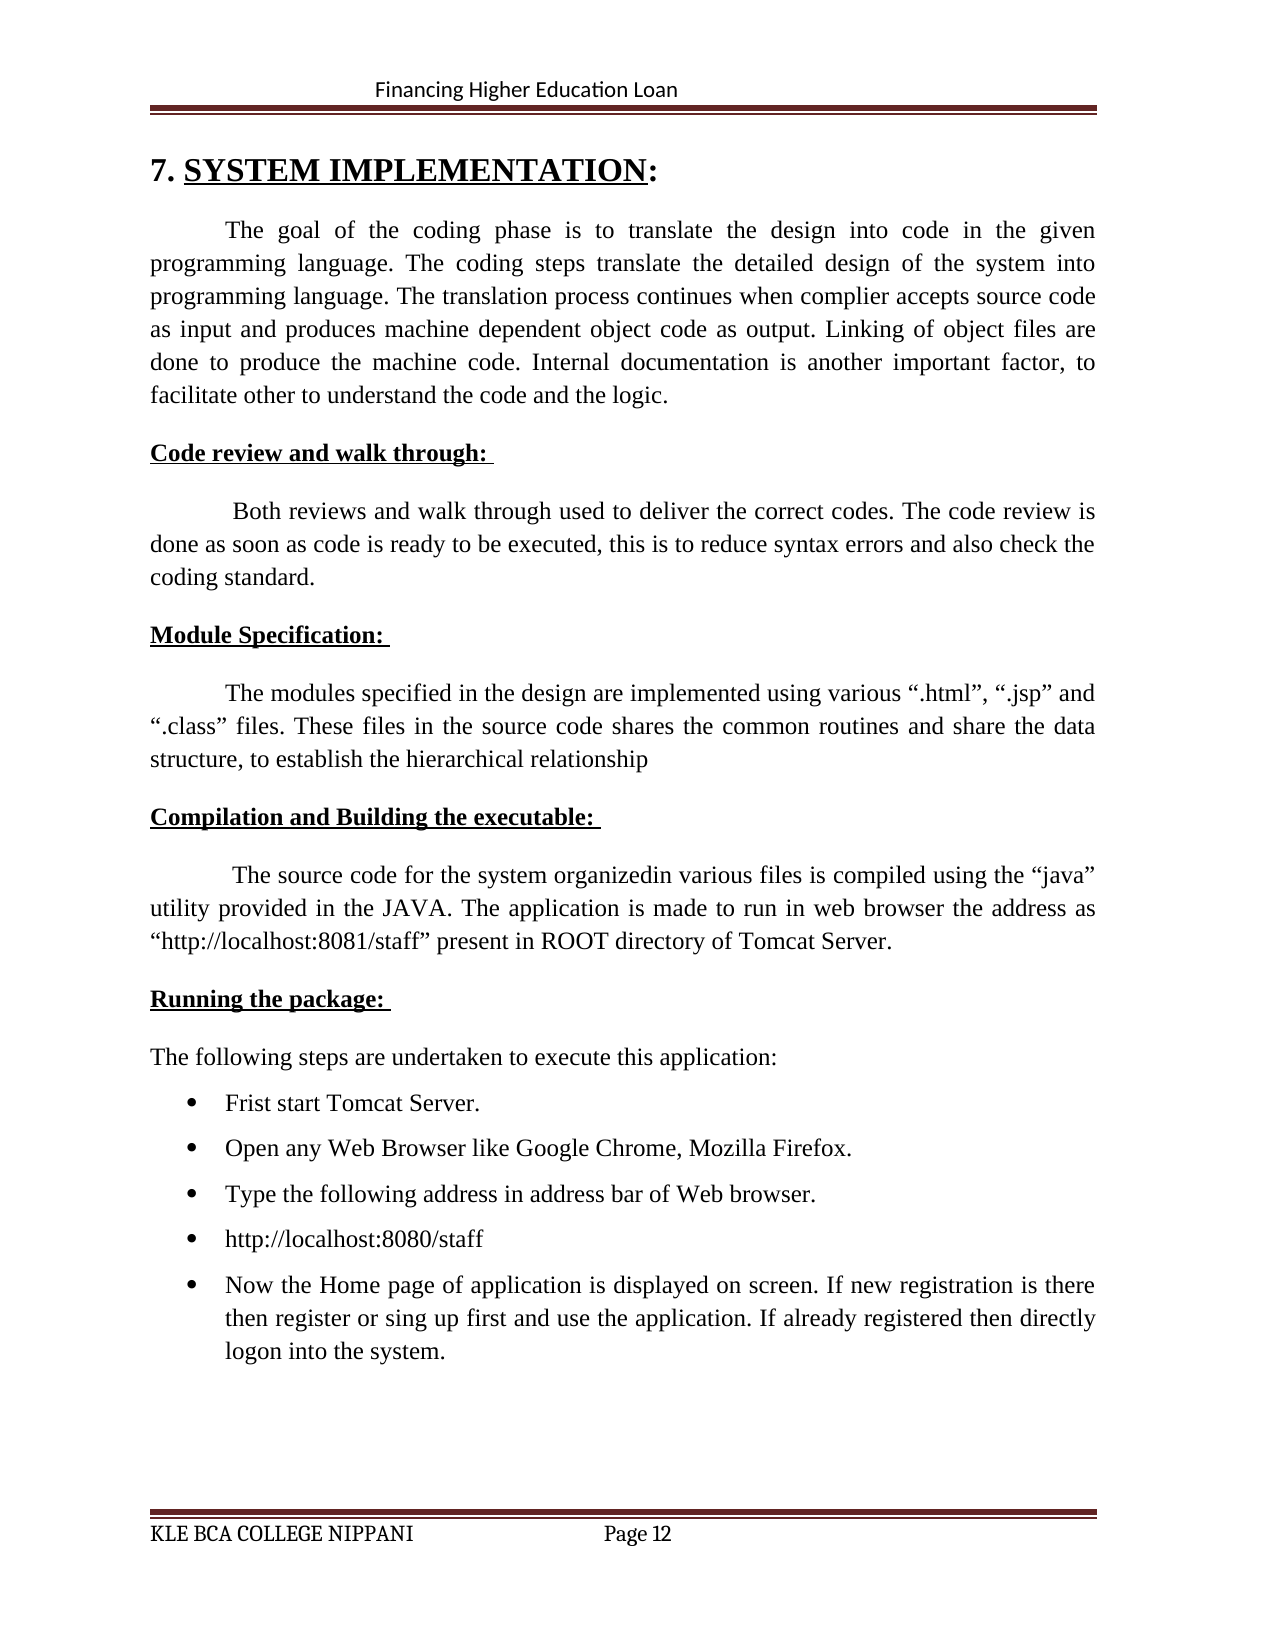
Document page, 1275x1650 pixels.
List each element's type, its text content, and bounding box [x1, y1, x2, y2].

text Code review and walk through: [150, 438, 1097, 467]
list Frist start Tomcat Server. [187, 1088, 1097, 1117]
text The source code for the system organizedin various files is compiled using the “java” utility provided in the JAVA. The application is made to run in web browser the address as “http://localhost:8081/staff” present in ROOT directory of Tomcat Server. [150, 860, 1097, 955]
text Compilation and Building the executable: [150, 802, 1097, 831]
text Module Specification: [150, 620, 1097, 649]
list Open any Web Browser like Google Chrome, Mozilla Firefox. [187, 1133, 1097, 1162]
text The modules specified in the design are implemented using various “.html”, “.jsp” and “.class” files. These files in the source code shares the common routines and share the data structure, to establish the hierarchical relationship [150, 678, 1097, 773]
text The following steps are undertaken to execute this application: [150, 1042, 1097, 1071]
text The goal of the coding phase is to translate the design into code in the given programming language. The coding steps translate the detailed design of the system into programming language. The translation process continues when complier accepts source code as input and produces machine dependent object code as output. Linking of object files are done to produce the machine code. Internal documentation is another important factor, to facilitate other to understand the code and the logic. [150, 215, 1097, 409]
text Both reviews and walk through used to deliver the correct codes. The code review is done as soon as code is ready to be executed, this is to reduce syntax errors and also check the coding standard. [150, 496, 1097, 591]
list Now the Home page of application is displayed on screen. If new registration is there then register or sing up first and use the application. If already registered then directly logon into the system. [187, 1270, 1097, 1365]
text Running the package: [150, 984, 1097, 1013]
list http://localhost:8080/staff [187, 1224, 1097, 1253]
text 7. SYSTEM IMPLEMENTATION: [150, 150, 1097, 188]
list Type the following address in address bar of Web browser. [187, 1179, 1097, 1208]
